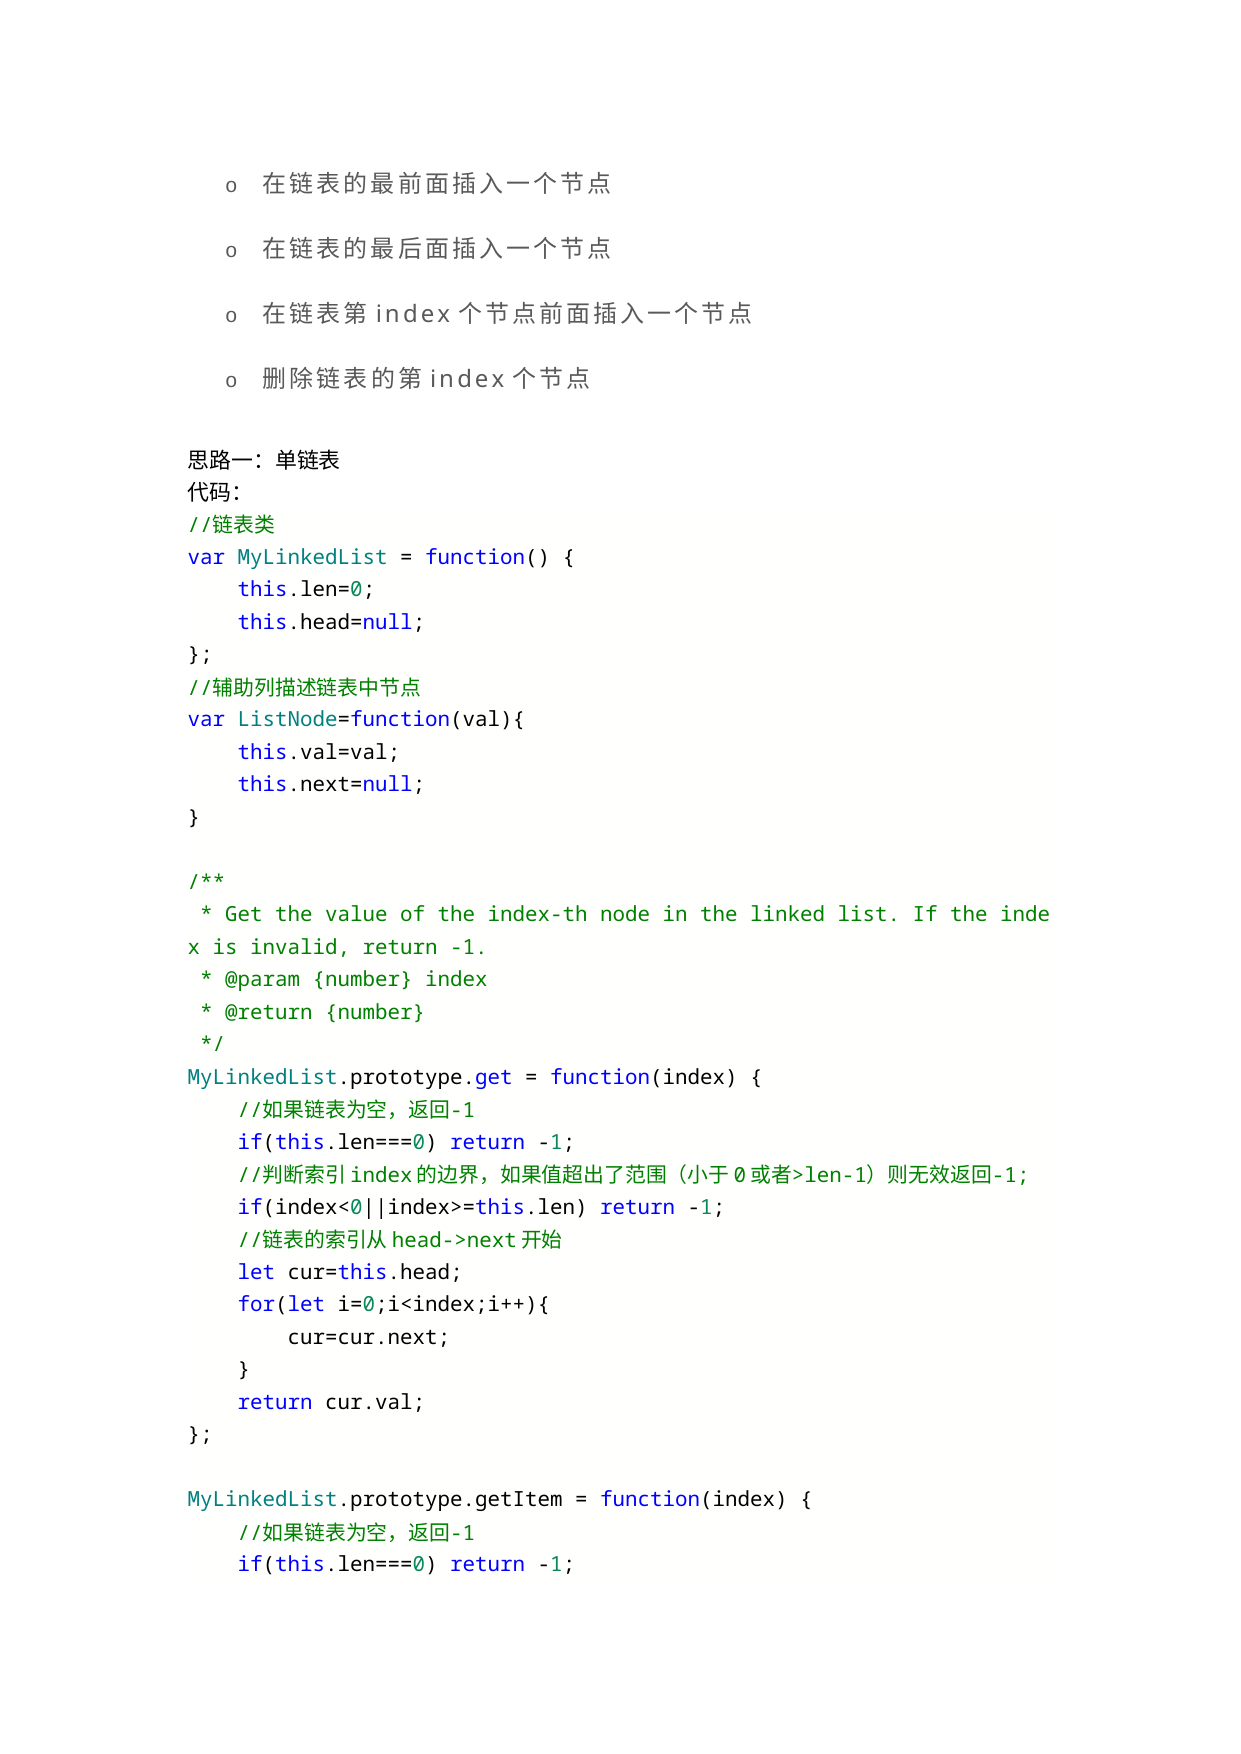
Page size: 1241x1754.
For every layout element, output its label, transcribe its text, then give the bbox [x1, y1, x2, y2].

text if(this.len===0) return -1; [187, 1547, 1053, 1580]
text var MyLinkedList = function() { [187, 540, 1053, 572]
text if(this.len===0) return -1; [187, 1125, 1053, 1157]
text for(let i=0;i<index;i++){ [187, 1287, 1053, 1320]
text 代码： [187, 475, 1053, 507]
text } [187, 1352, 1053, 1385]
text }; [187, 1417, 1053, 1450]
text * @return {number} [187, 995, 1053, 1027]
text //如果链表为空，返回-1 [187, 1515, 1053, 1547]
text MyLinkedList.prototype.get = function(index) { [187, 1060, 1053, 1092]
text /** [187, 865, 1053, 897]
list 在链表的最前面插入一个节点 [225, 150, 1053, 215]
text } [187, 800, 1053, 832]
list 在链表的最后面插入一个节点 [225, 215, 1053, 280]
text //链表的索引从head->next开始 [187, 1222, 1053, 1255]
text var ListNode=function(val){ [187, 702, 1053, 735]
list 删除链表的第index个节点 [225, 345, 1053, 410]
text return cur.val; [187, 1385, 1053, 1417]
text //链表类 [187, 507, 1053, 540]
list 在链表第index个节点前面插入一个节点 [225, 280, 1053, 345]
text this.next=null; [187, 767, 1053, 800]
text //如果链表为空，返回-1 [187, 1092, 1053, 1125]
text cur=cur.next; [187, 1320, 1053, 1352]
text let cur=this.head; [187, 1255, 1053, 1287]
text this.len=0; [187, 572, 1053, 605]
text if(index<0||index>=this.len) return -1; [187, 1190, 1053, 1222]
text this.head=null; [187, 605, 1053, 637]
text MyLinkedList.prototype.getItem = function(index) { [187, 1482, 1053, 1515]
text }; [187, 637, 1053, 670]
text */ [187, 1027, 1053, 1060]
text this.val=val; [187, 735, 1053, 767]
text 思路一：单链表 [187, 442, 1053, 475]
text * @param {number} index [187, 962, 1053, 995]
text //判断索引index的边界，如果值超出了范围（小于0或者>len-1）则无效返回-1; [187, 1157, 1053, 1190]
text * Get the value of the index-th node in the linked list. If the index is invalid, return -1. [187, 897, 1053, 962]
text //辅助列描述链表中节点 [187, 670, 1053, 702]
